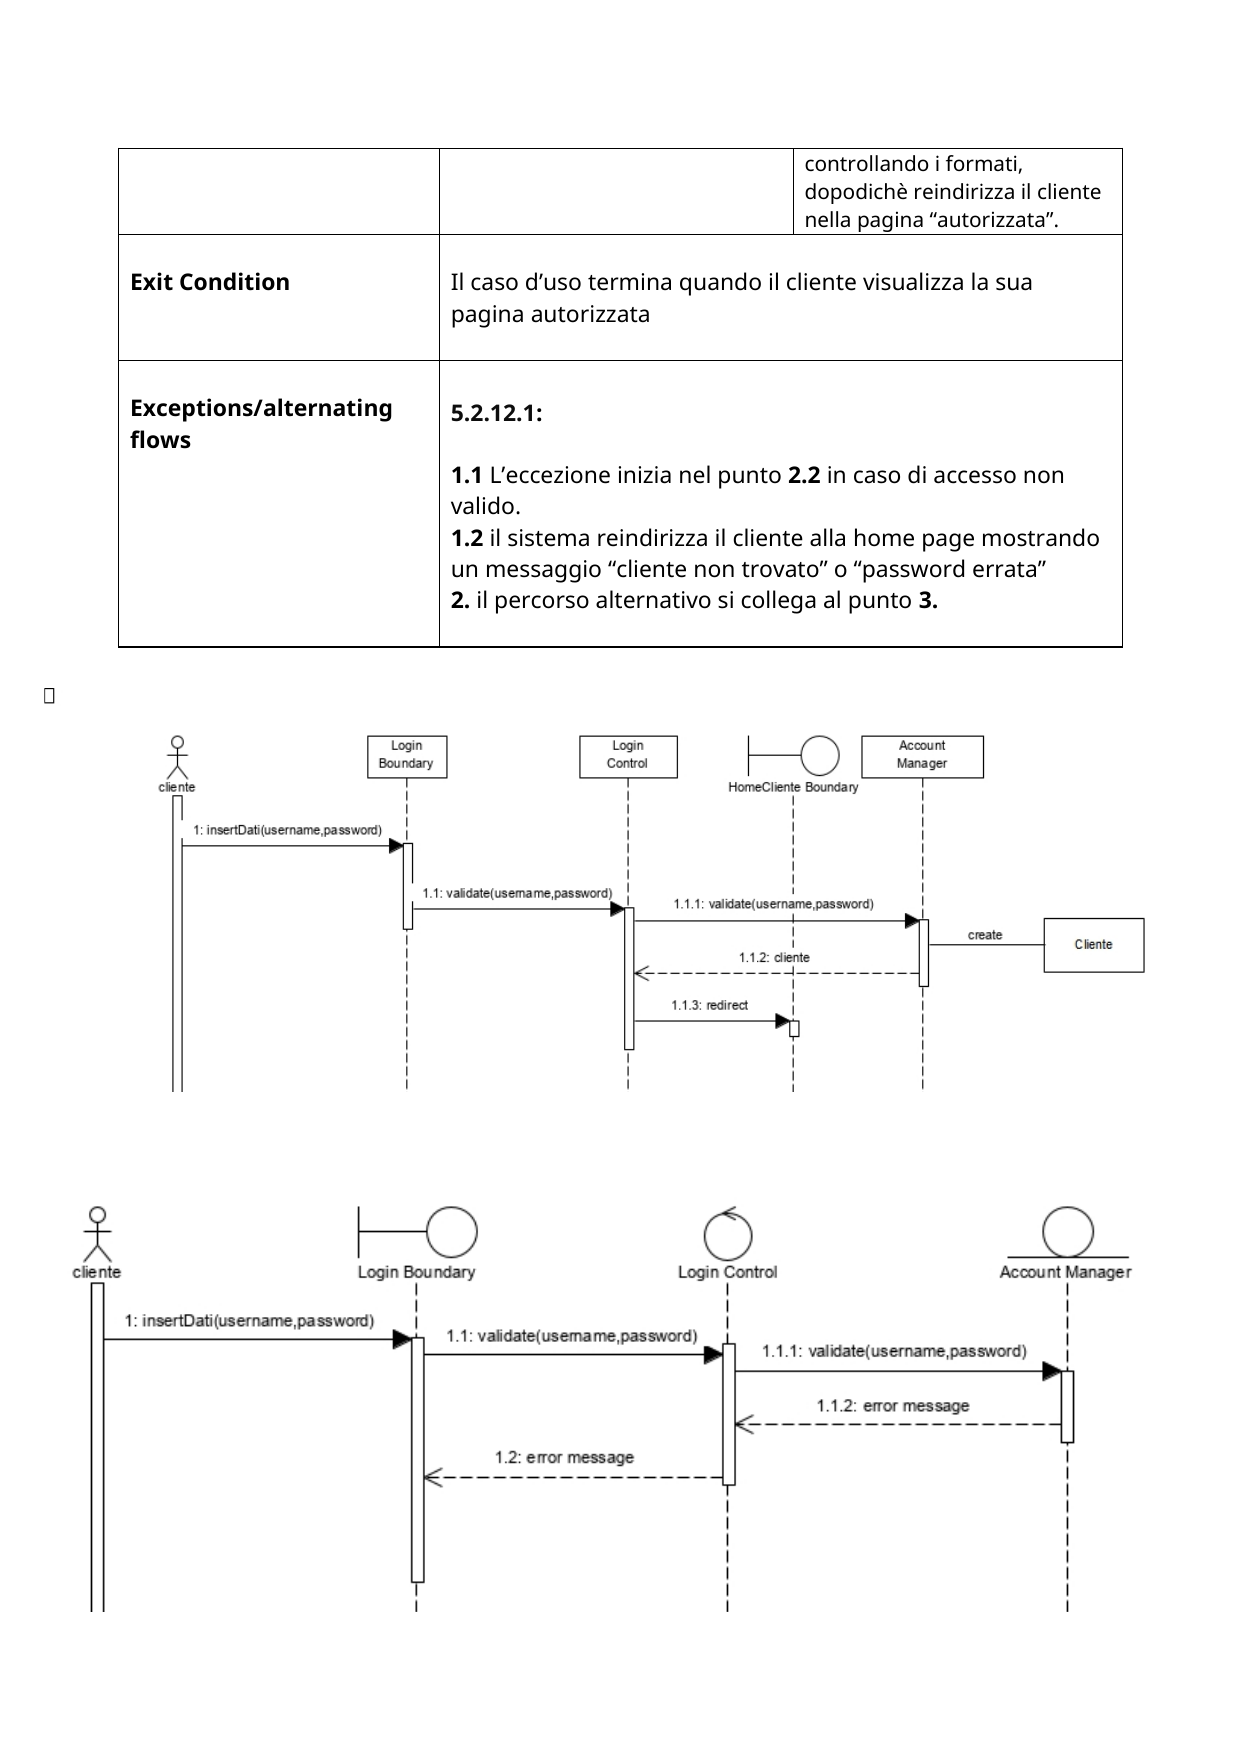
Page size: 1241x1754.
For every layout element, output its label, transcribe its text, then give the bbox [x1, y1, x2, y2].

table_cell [440, 149, 793, 234]
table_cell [794, 149, 1122, 234]
table_cell Exit Condition [119, 235, 439, 360]
table_cell Exceptions/alternating flows [119, 361, 439, 646]
picture [44, 1146, 1155, 1612]
picture [44, 688, 1155, 1092]
table_cell 5.2.12.1: 1.1 L’eccezione inizia nel punto 2.2 in caso di accesso non valido. 1.2 il sistema reindirizza il cliente alla home page mostrando un messaggio “cliente non trovato” o “password errata” 2. il percorso alternativo si collega al punto 3. [440, 361, 1122, 646]
table_cell Il caso d’uso termina quando il cliente visualizza la sua pagina autorizzata [440, 235, 1122, 360]
